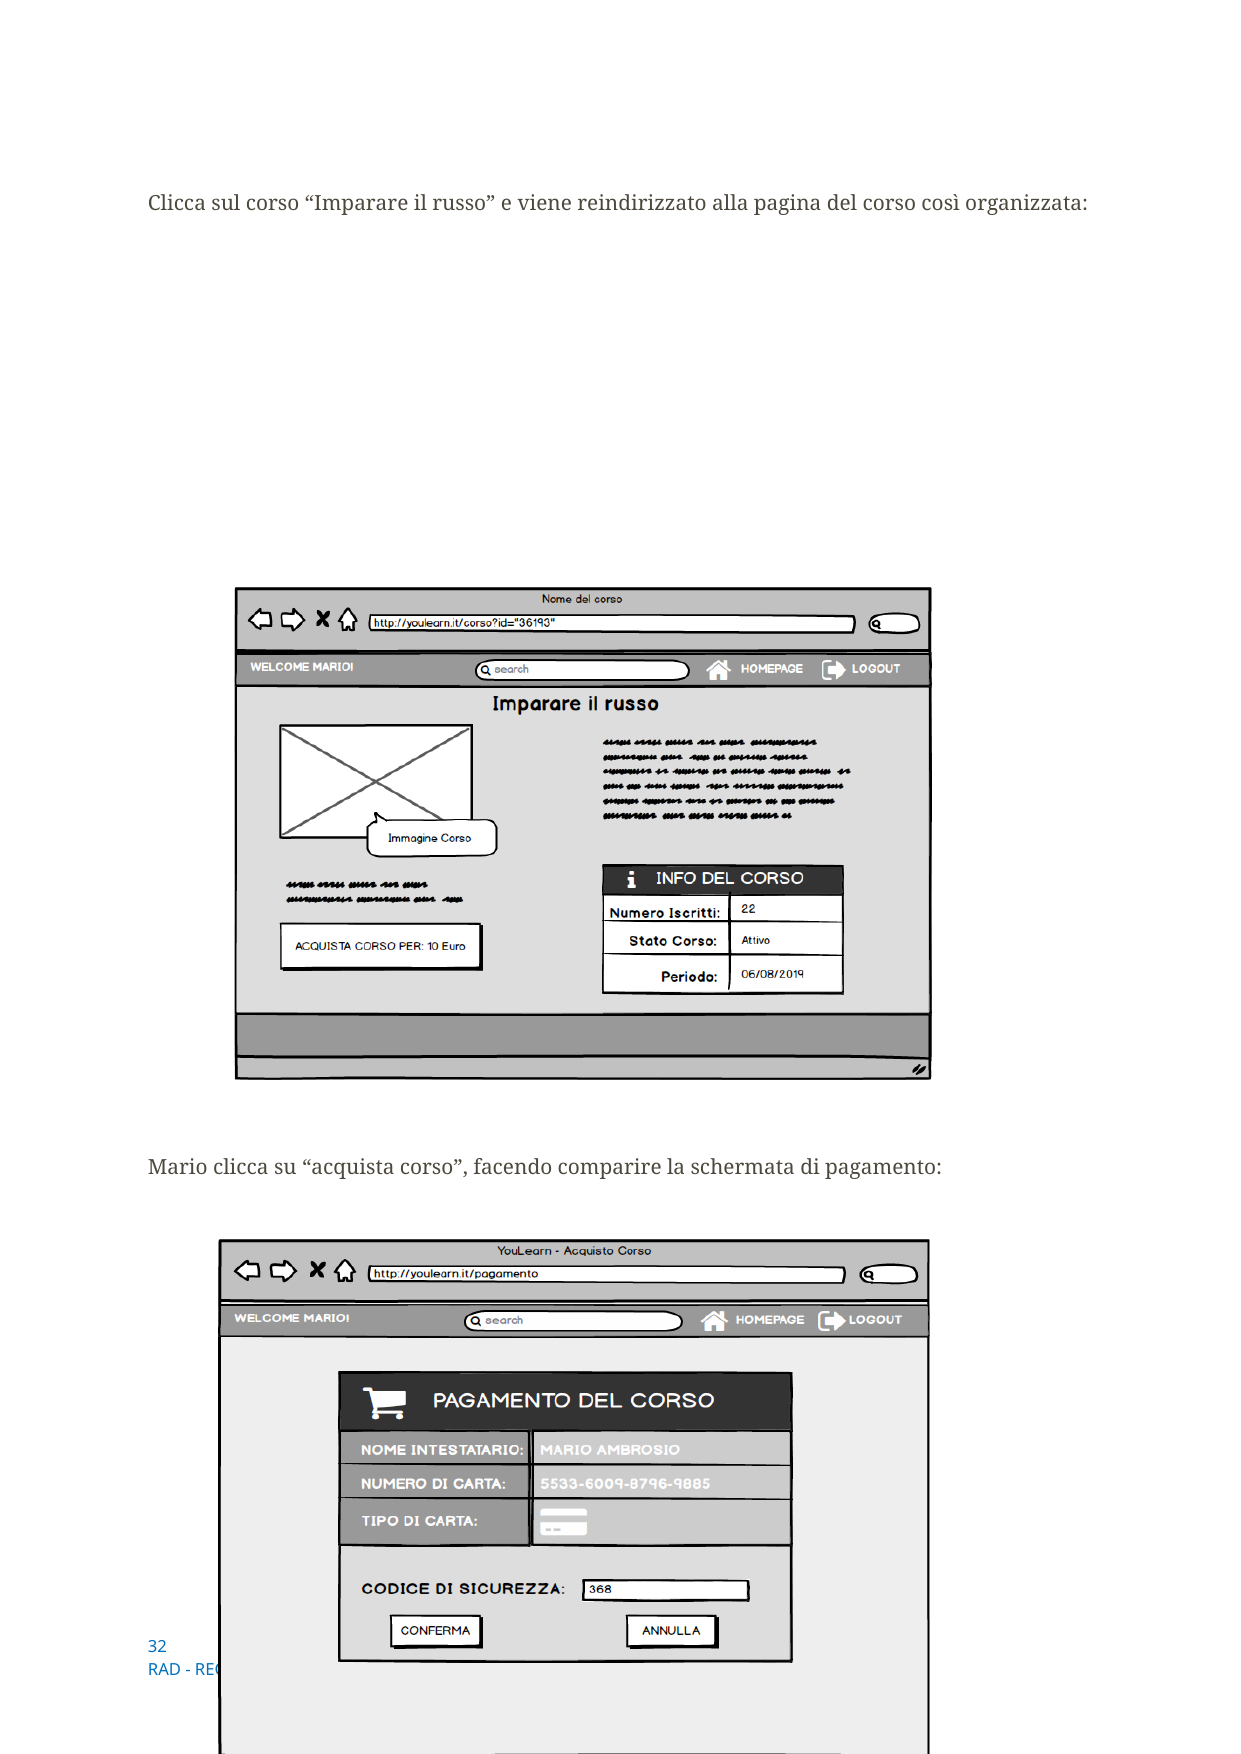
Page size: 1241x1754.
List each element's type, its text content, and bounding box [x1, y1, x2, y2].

picture [218, 1239, 930, 1754]
picture [234, 587, 980, 1080]
text Mario clicca su “acquista corso”, facendo comparire la schermata di pagamento: [148, 1152, 1092, 1181]
text Clicca sul corso “Imparare il russo” e viene reindirizzato alla pagina del corso così organizzata: [148, 188, 1092, 217]
